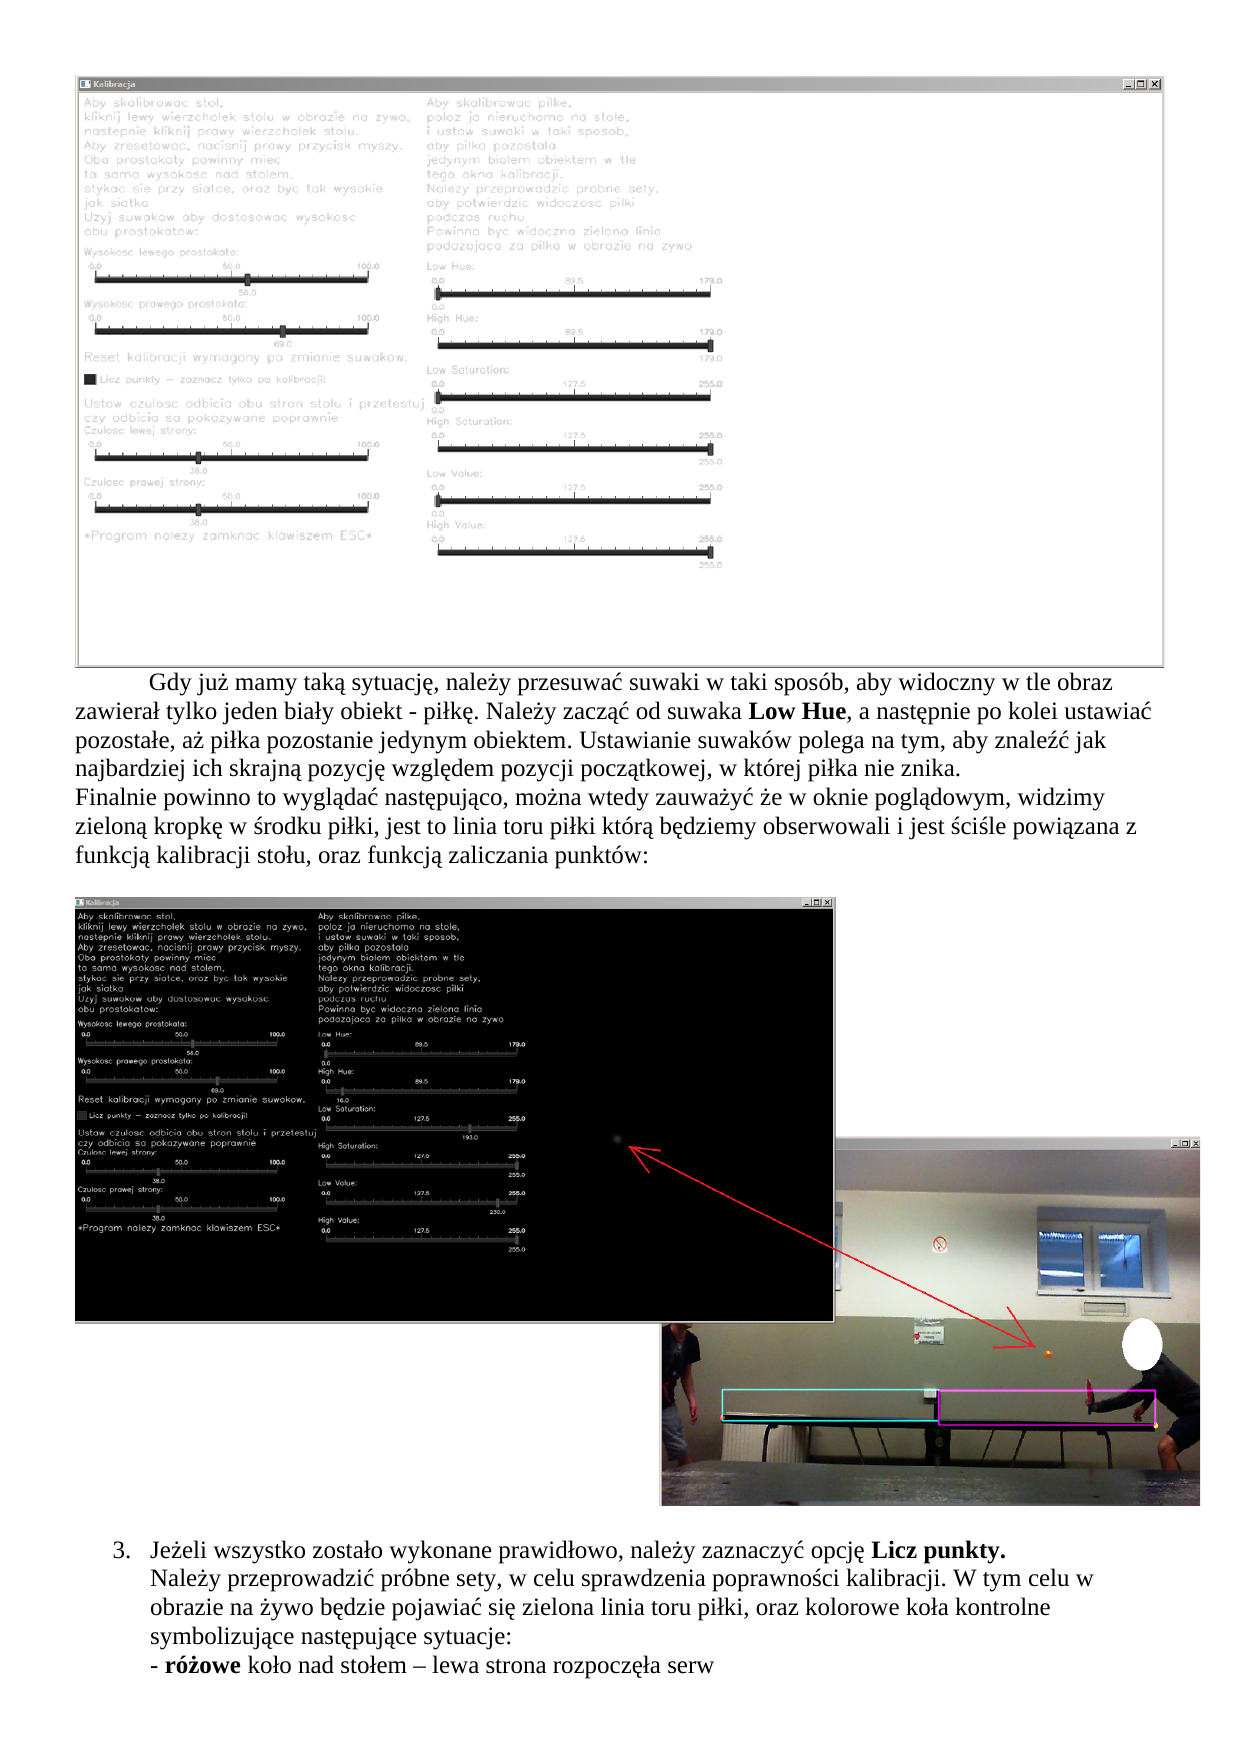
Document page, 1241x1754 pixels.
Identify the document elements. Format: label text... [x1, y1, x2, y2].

picture [75, 75, 1165, 668]
text Gdy już mamy taką sytuację, należy przesuwać suwaki w taki sposób, aby widoczny w tle obraz zawierał tylko jeden biały obiekt - piłkę. Należy zacząć od suwaka Low Hue, a następnie po kolei ustawiać pozostałe, aż piłka pozostanie jedynym obiektem. Ustawianie suwaków polega na tym, aby znaleźć jak najbardziej ich skrajną pozycję względem pozycji początkowej, w której piłka nie znika. [75, 668, 1165, 782]
list Jeżeli wszystko zostało wykonane prawidłowo, należy zaznaczyć opcję Licz punkty. [112, 1535, 1165, 1563]
list - różowe koło nad stołem – lewa strona rozpoczęła serw [150, 1650, 1165, 1678]
text Finalnie powinno to wyglądać następująco, można wtedy zauważyć że w oknie poglądowym, widzimy zieloną kropkę w środku piłki, jest to linia toru piłki którą będziemy obserwowali i jest ściśle powiązana z funkcją kalibracji stołu, oraz funkcją zaliczania punktów: [75, 782, 1165, 868]
list Należy przeprowadzić próbne sety, w celu sprawdzenia poprawności kalibracji. W tym celu w obrazie na żywo będzie pojawiać się zielona linia toru piłki, oraz kolorowe koła kontrolne symbolizujące następujące sytuacje: [150, 1563, 1165, 1650]
picture [75, 897, 1200, 1506]
